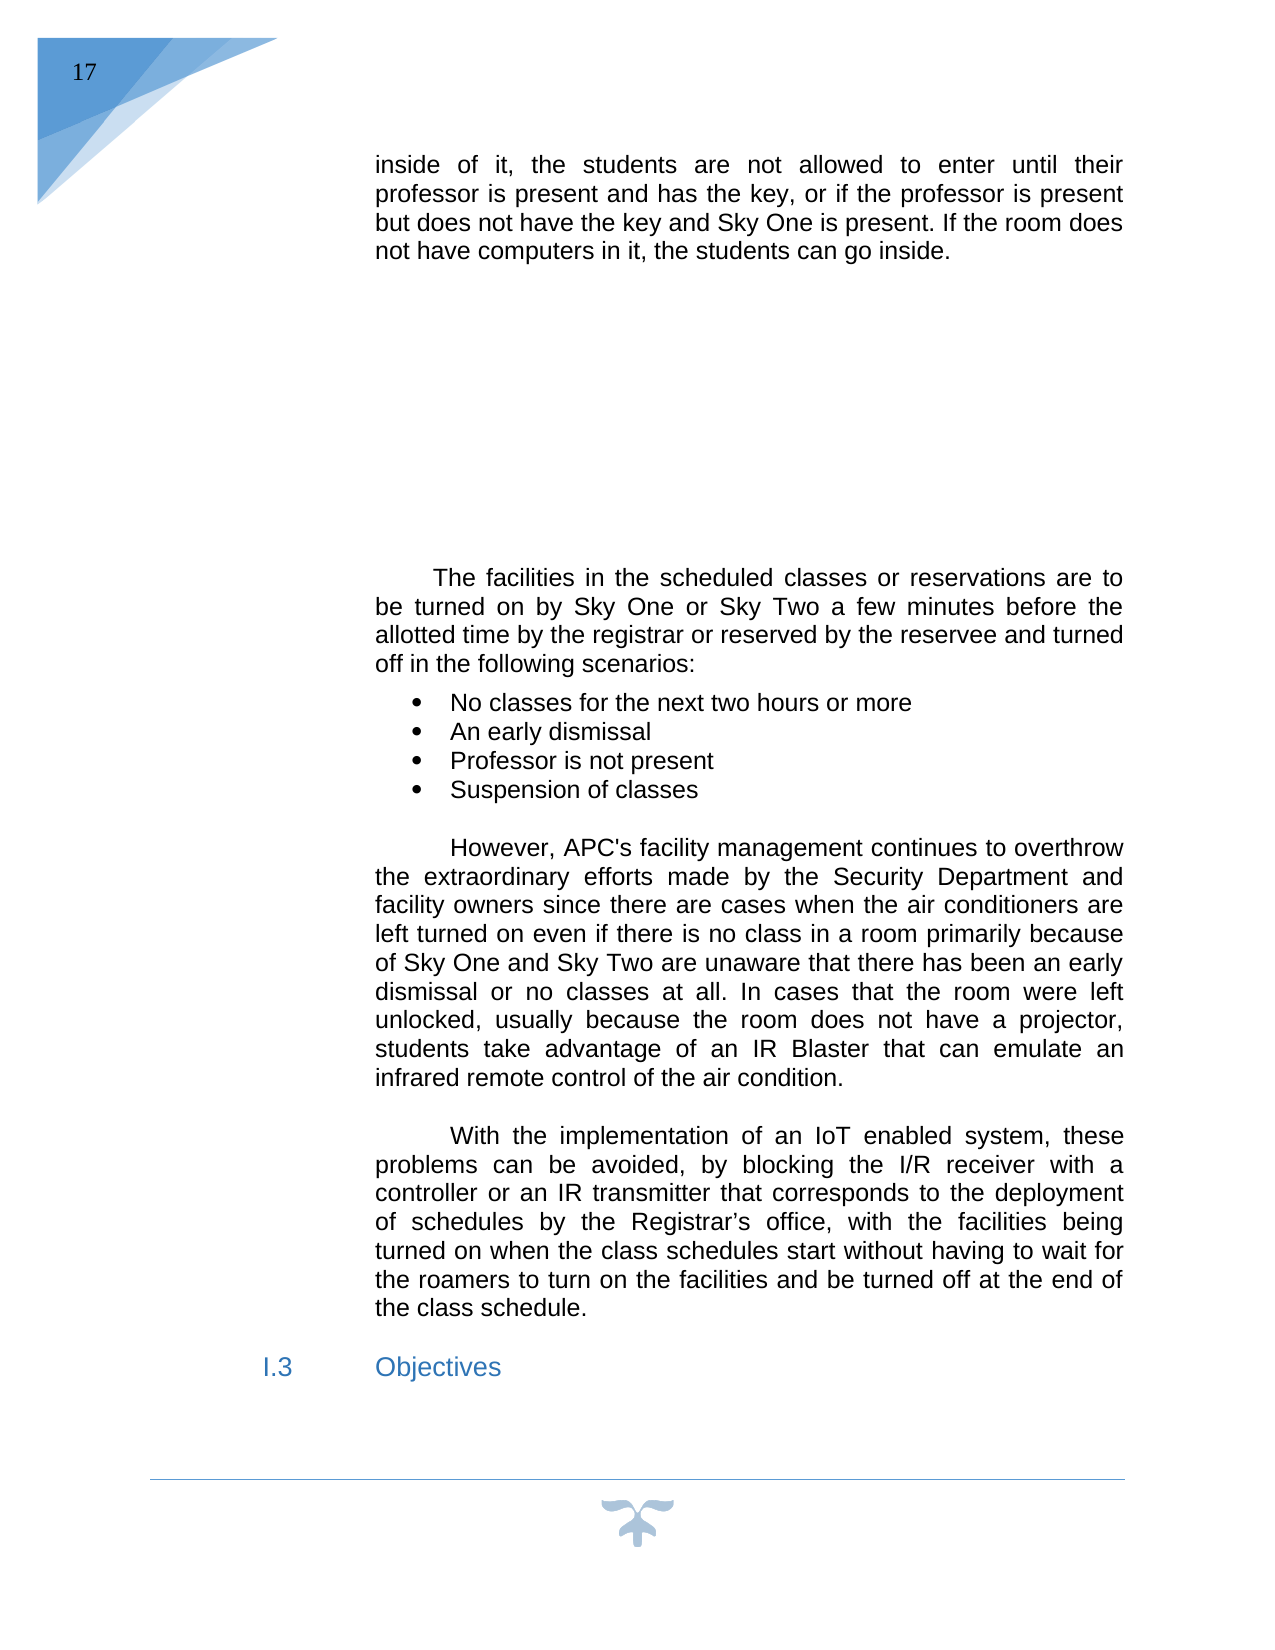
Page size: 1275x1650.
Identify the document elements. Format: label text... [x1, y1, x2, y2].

list Suspension of classes [412, 775, 1125, 804]
list Professor is not present [412, 746, 1125, 775]
text However, APC's facility management continues to overthrow the extraordinary efforts made by the Security Department and facility owners since there are cases when the air conditioners are left turned on even if there is no class in a room primarily because of Sky One and Sky Two are unaware that there has been an early dismissal or no classes at all. In cases that the room were left unlocked, usually because the room does not have a projector, students take advantage of an IR Blaster that can emulate an infrared remote control of the air condition. [375, 833, 1125, 1092]
picture [37, 37, 279, 206]
list No classes for the next two hours or more [412, 688, 1125, 717]
text The facilities in the scheduled classes or reservations are to be turned on by Sky One or Sky Two a few minutes before the allotted time by the registrar or reserved by the reservee and turned off in the following scenarios: [375, 563, 1125, 678]
list An early dismissal [412, 717, 1125, 746]
list With the implementation of an IoT enabled system, these problems can be avoided, by blocking the I/R receiver with a controller or an IR transmitter that corresponds to the deployment of schedules by the Registrar’s office, with the facilities being turned on when the class schedules start without having to wait for the roamers to turn on the facilities and be turned off at the end of the class schedule. [375, 1121, 1125, 1322]
subtitle Objectives [262, 1351, 1125, 1383]
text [375, 150, 1125, 265]
